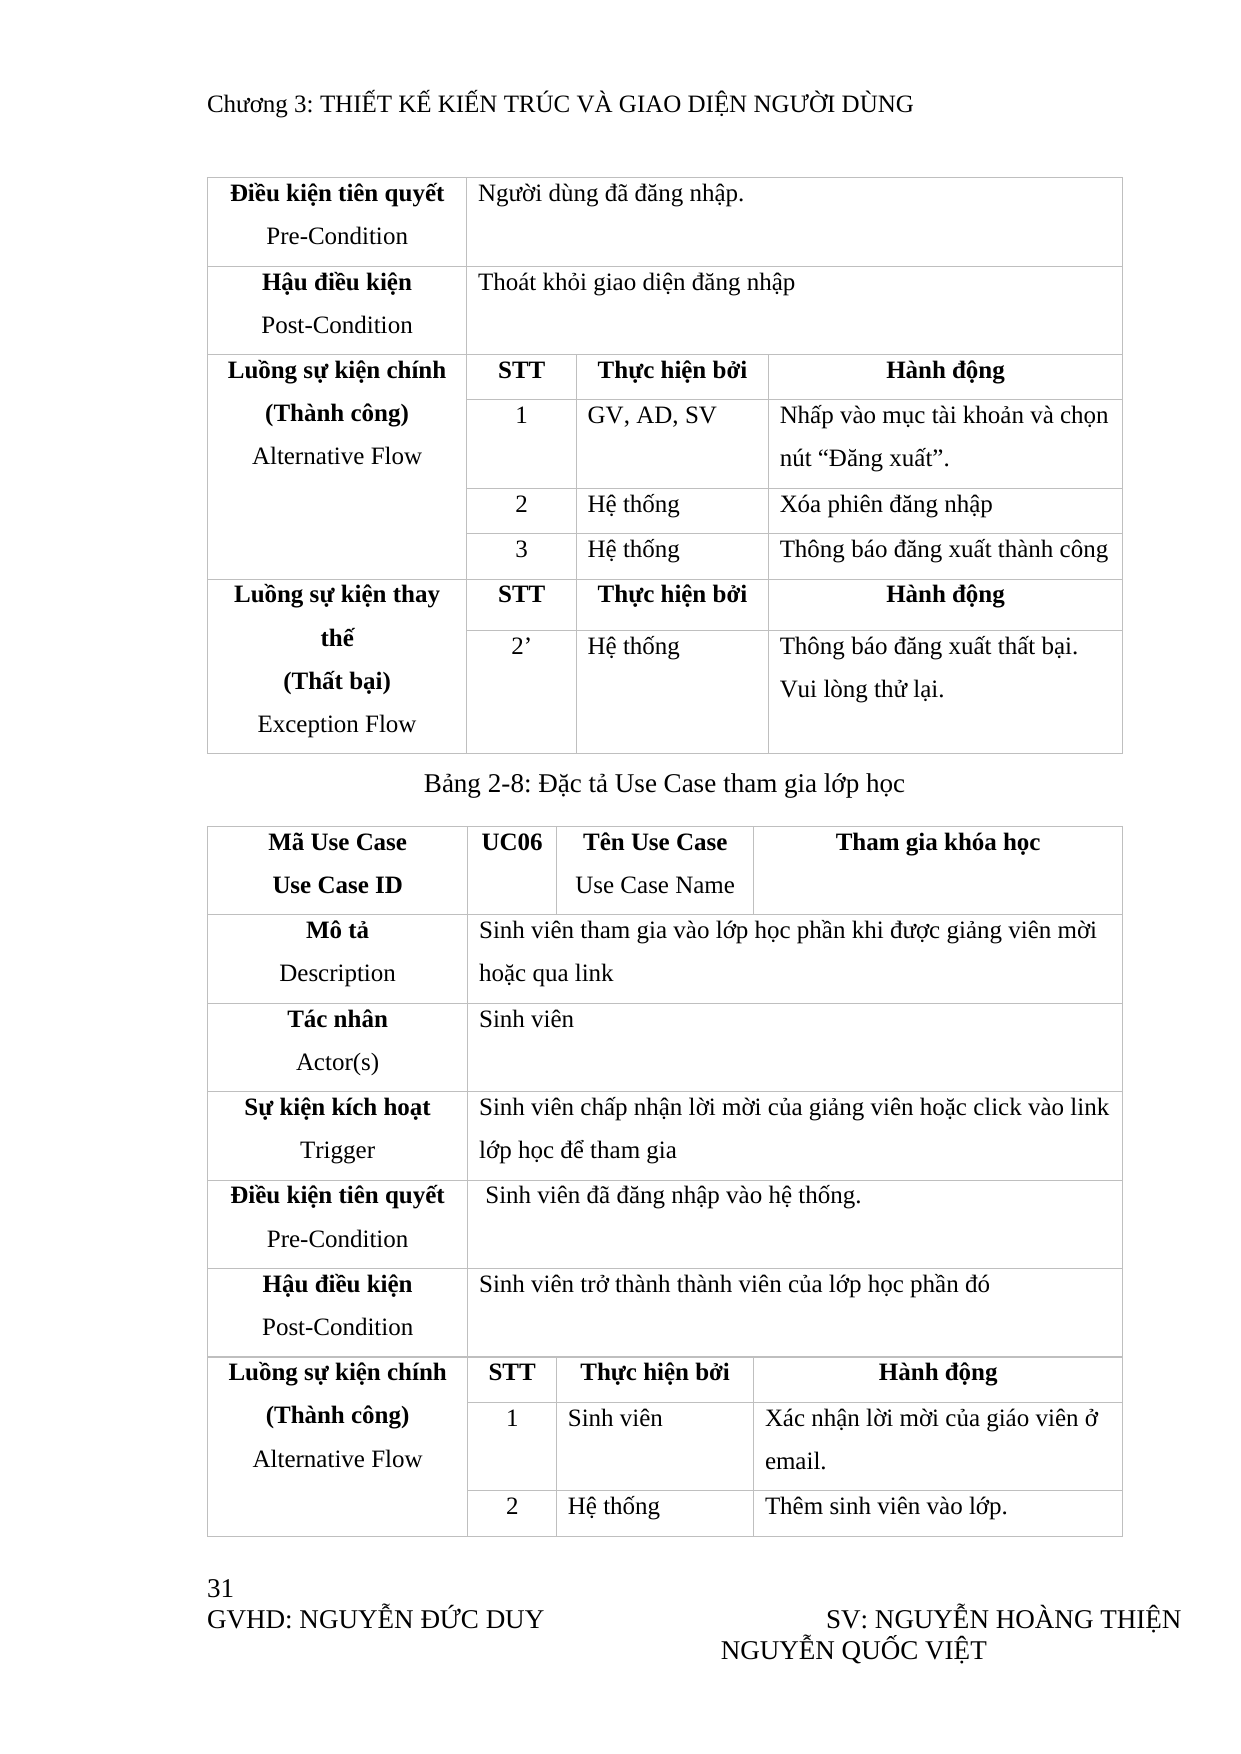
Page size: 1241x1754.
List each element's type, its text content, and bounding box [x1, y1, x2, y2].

table_header UC06 [468, 827, 556, 914]
table_cell Mô tả Description [208, 915, 467, 1003]
table_cell STT [467, 580, 576, 630]
table_cell Thông báo đăng xuất thành công [769, 534, 1122, 578]
table_cell Điều kiện tiên quyết Pre-Condition [208, 178, 466, 266]
table_cell 2’ [467, 631, 576, 753]
table_cell Sinh viên [557, 1403, 753, 1490]
table_cell Tác nhân Actor(s) [208, 1004, 467, 1091]
table_cell Thông báo đăng xuất thất bại. Vui lòng thử lại. [769, 631, 1122, 753]
table_cell Sinh viên chấp nhận lời mời của giảng viên hoặc click vào link lớp học để tham gia [468, 1092, 1122, 1179]
table_cell 1 [468, 1403, 556, 1490]
table_cell Xác nhận lời mời của giáo viên ở email. [754, 1403, 1122, 1490]
table_cell Thêm sinh viên vào lớp. [754, 1491, 1122, 1536]
table_cell Thực hiện bởi [577, 355, 768, 399]
table_cell Hệ thống [577, 534, 768, 578]
table_header Tên Use Case Use Case Name [557, 827, 753, 914]
table_cell 2 [467, 489, 576, 533]
table_cell Hệ thống [577, 631, 768, 753]
table_cell 2 [468, 1491, 556, 1536]
table_cell Người dùng đã đăng nhập. [467, 178, 1122, 266]
table_cell Hệ thống [557, 1491, 753, 1536]
table_cell Hệ thống [577, 489, 768, 533]
table_cell Thực hiện bởi [577, 580, 768, 630]
table_cell Sự kiện kích hoạt Trigger [208, 1092, 467, 1179]
table_cell Hành động [769, 580, 1122, 630]
table_cell 1 [467, 400, 576, 488]
table_header Mã Use Case Use Case ID [208, 827, 467, 914]
table_cell STT [467, 355, 576, 399]
table_cell Hành động [754, 1358, 1122, 1402]
table_cell Sinh viên đã đăng nhập vào hệ thống. [468, 1181, 1122, 1268]
table_header Tham gia khóa học [754, 827, 1122, 914]
table_cell Luồng sự kiện chính (Thành công) Alternative Flow [208, 355, 466, 578]
table_cell Luồng sự kiện chính (Thành công) Alternative Flow [208, 1358, 467, 1536]
table_cell Sinh viên [468, 1004, 1122, 1091]
table_cell Sinh viên tham gia vào lớp học phần khi được giảng viên mời hoặc qua link [468, 915, 1122, 1003]
table_cell Nhấp vào mục tài khoản và chọn nút “Đăng xuất”. [769, 400, 1122, 488]
table_cell Hành động [769, 355, 1122, 399]
table_cell Xóa phiên đăng nhập [769, 489, 1122, 533]
table_cell STT [468, 1358, 556, 1402]
table_cell Luồng sự kiện thay thế (Thất bại) Exception Flow [208, 580, 466, 753]
table_cell GV, AD, SV [577, 400, 768, 488]
table_cell Thực hiện bởi [557, 1358, 753, 1402]
table_cell Hậu điều kiện Post-Condition [208, 1269, 467, 1356]
table_cell Sinh viên trở thành thành viên của lớp học phần đó [468, 1269, 1122, 1356]
table_cell 3 [467, 534, 576, 578]
table_cell Thoát khỏi giao diện đăng nhập [467, 267, 1122, 354]
table_cell Điều kiện tiên quyết Pre-Condition [208, 1181, 467, 1268]
table_cell Hậu điều kiện Post-Condition [208, 267, 466, 354]
